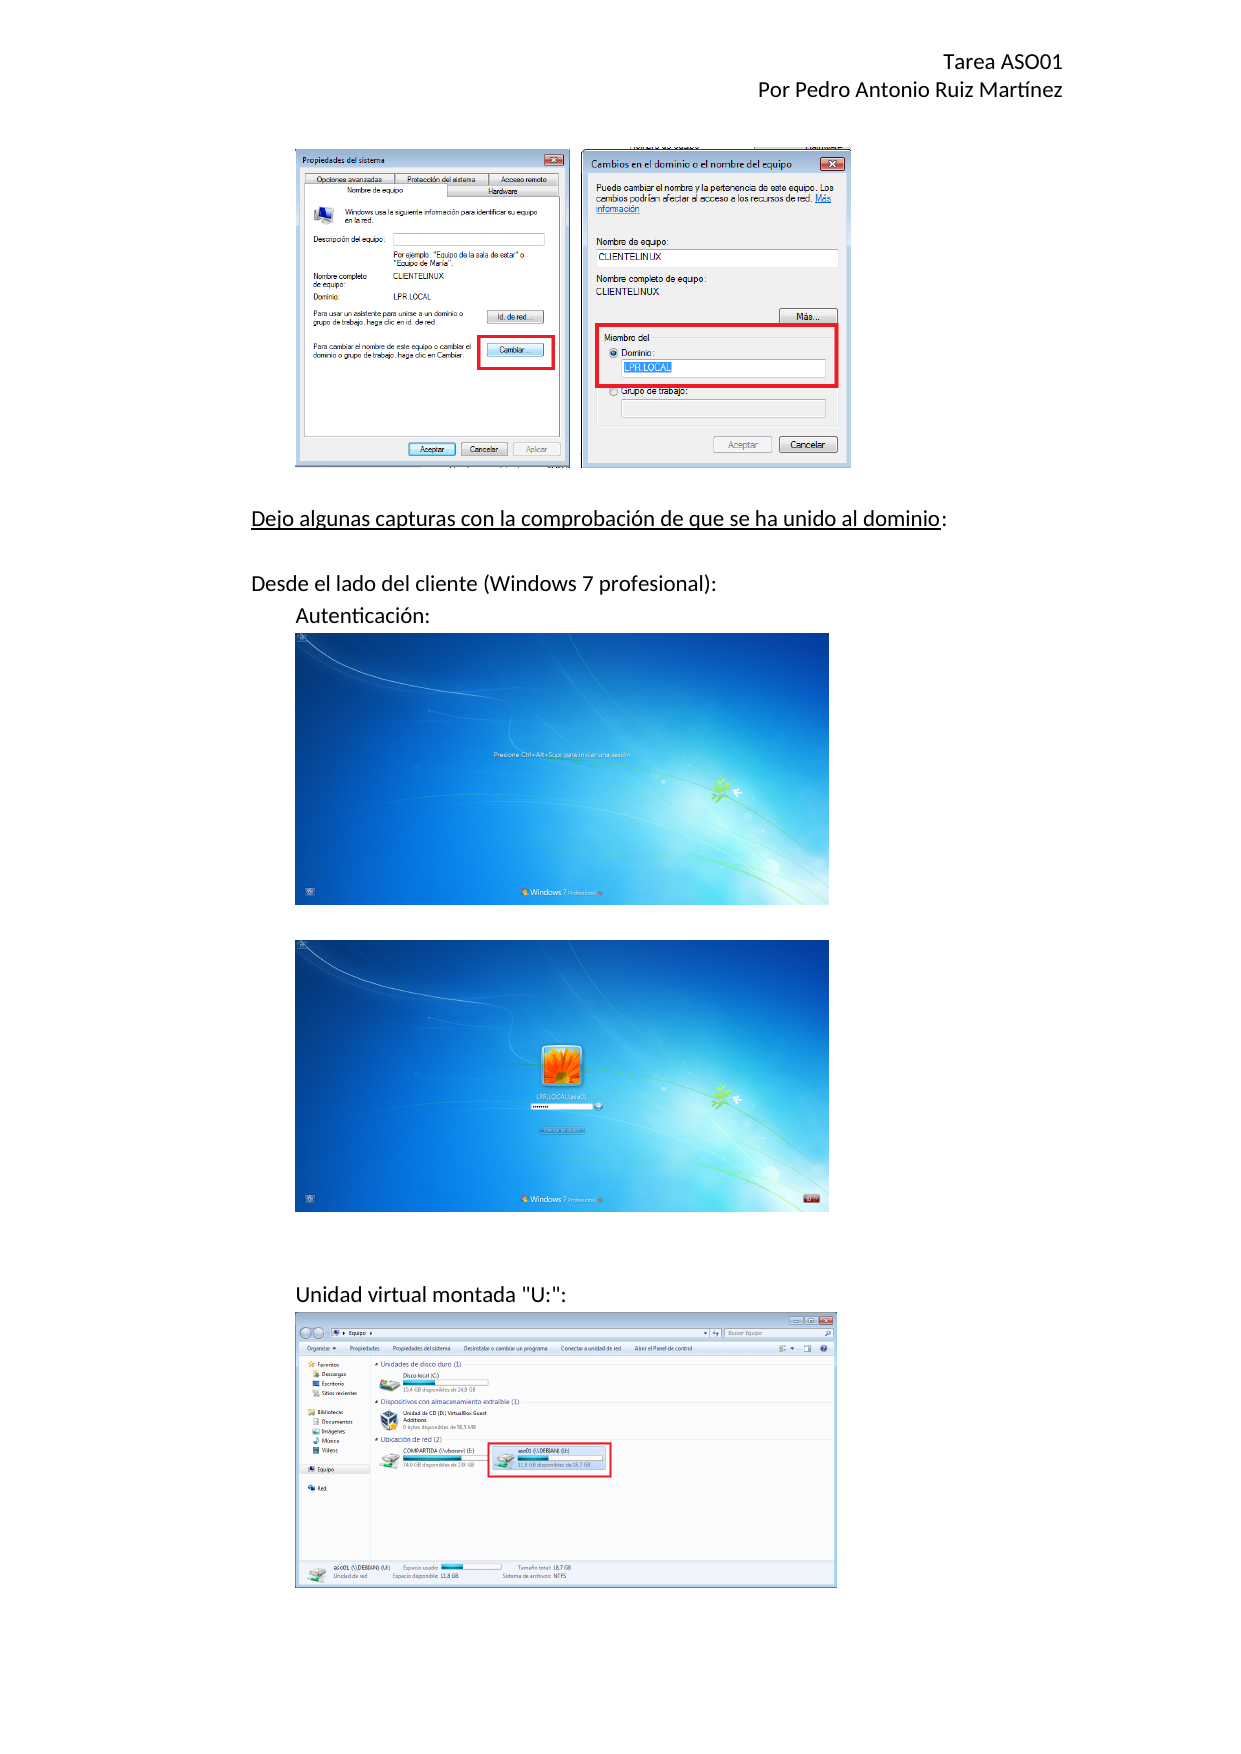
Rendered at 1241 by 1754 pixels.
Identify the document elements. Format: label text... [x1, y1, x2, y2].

picture [295, 633, 829, 905]
picture [295, 1312, 837, 1588]
picture [295, 940, 829, 1212]
text Unidad virtual montada "U:": [251, 1281, 1063, 1308]
picture [580, 147, 851, 468]
text Dejo algunas capturas con la comprobación de que se ha unido al dominio: [251, 504, 1063, 532]
picture [295, 149, 570, 468]
text Autenticación: [251, 601, 1063, 629]
text Desde el lado del cliente (Windows 7 profesional): [251, 569, 1063, 597]
